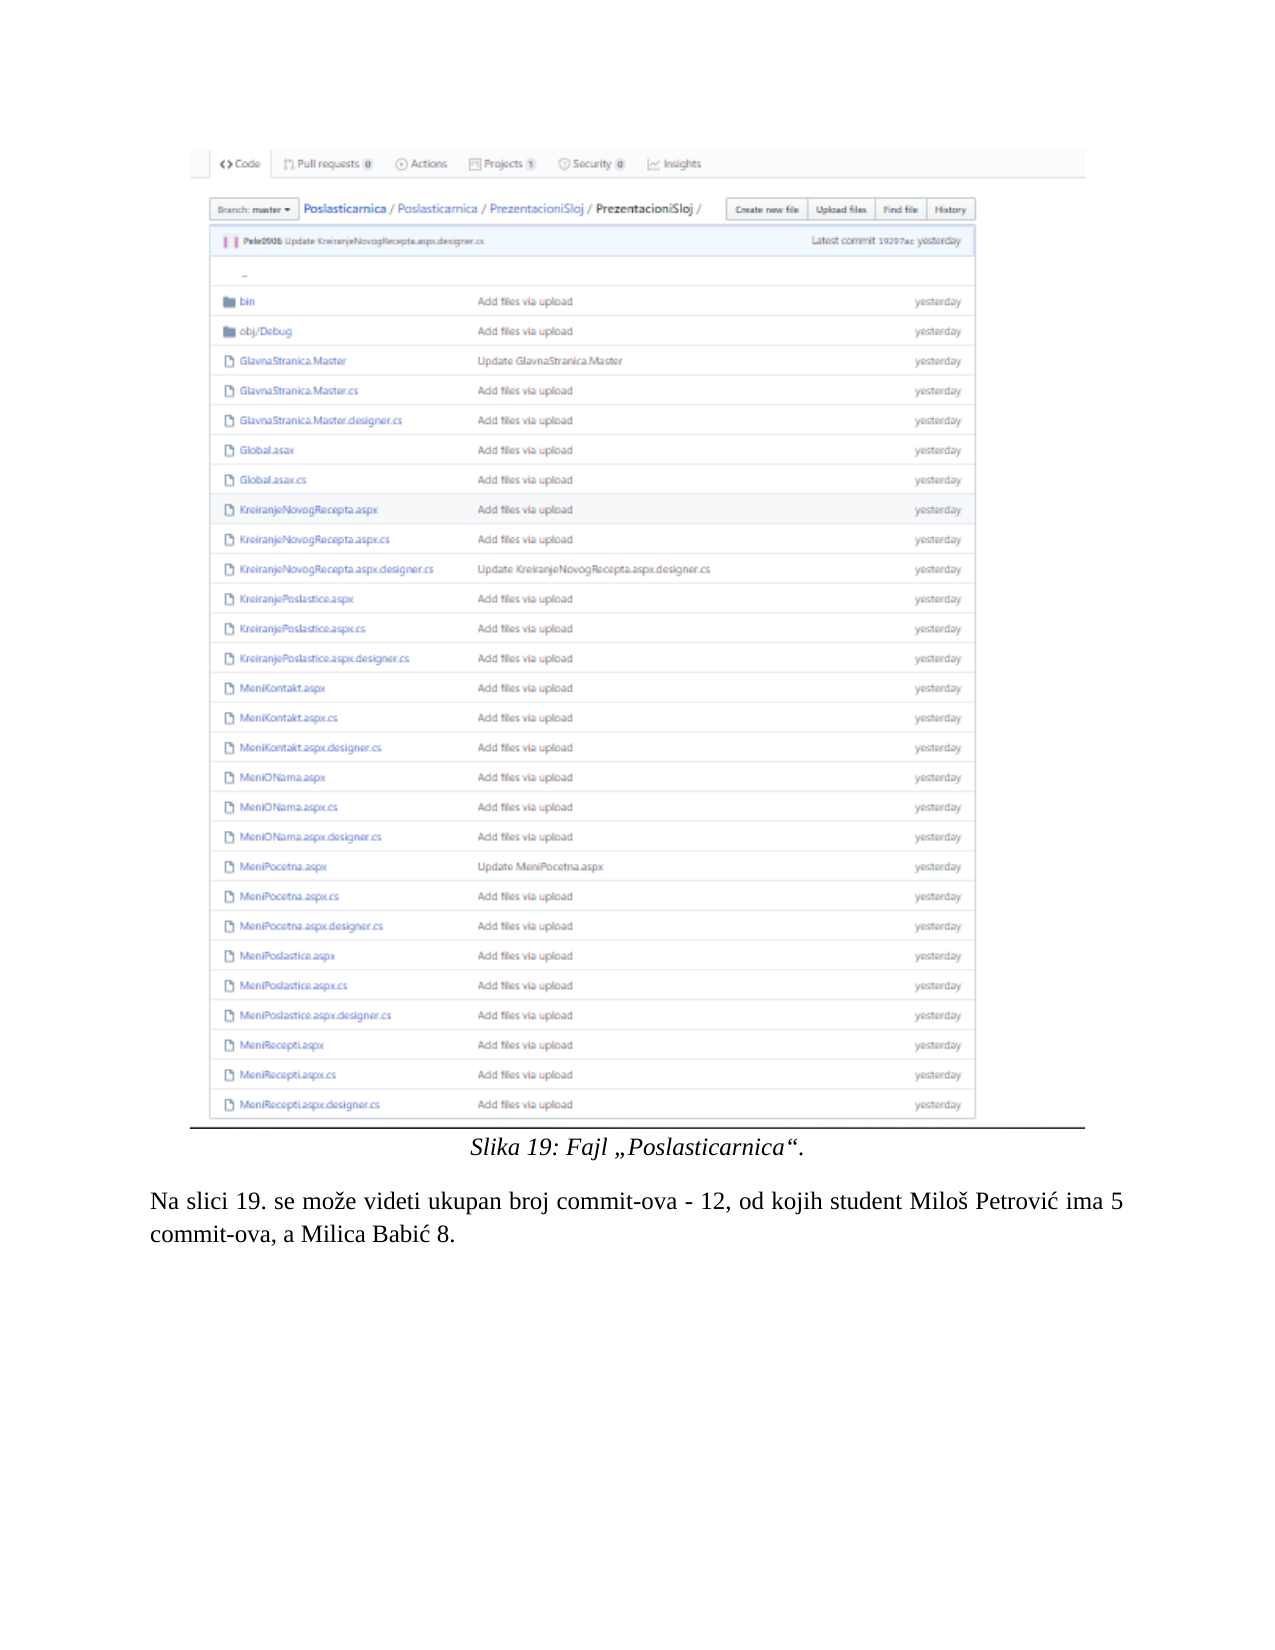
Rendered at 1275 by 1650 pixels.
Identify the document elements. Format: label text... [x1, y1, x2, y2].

picture [189, 150, 1086, 1129]
text Slika 19: Fajl „Poslasticarnica“. [150, 1132, 1125, 1161]
text Na slici 19. se može videti ukupan broj commit-ova - 12, od kojih student Miloš Petrović ima 5 commit-ova, a Milica Babić 8. [150, 1186, 1125, 1248]
